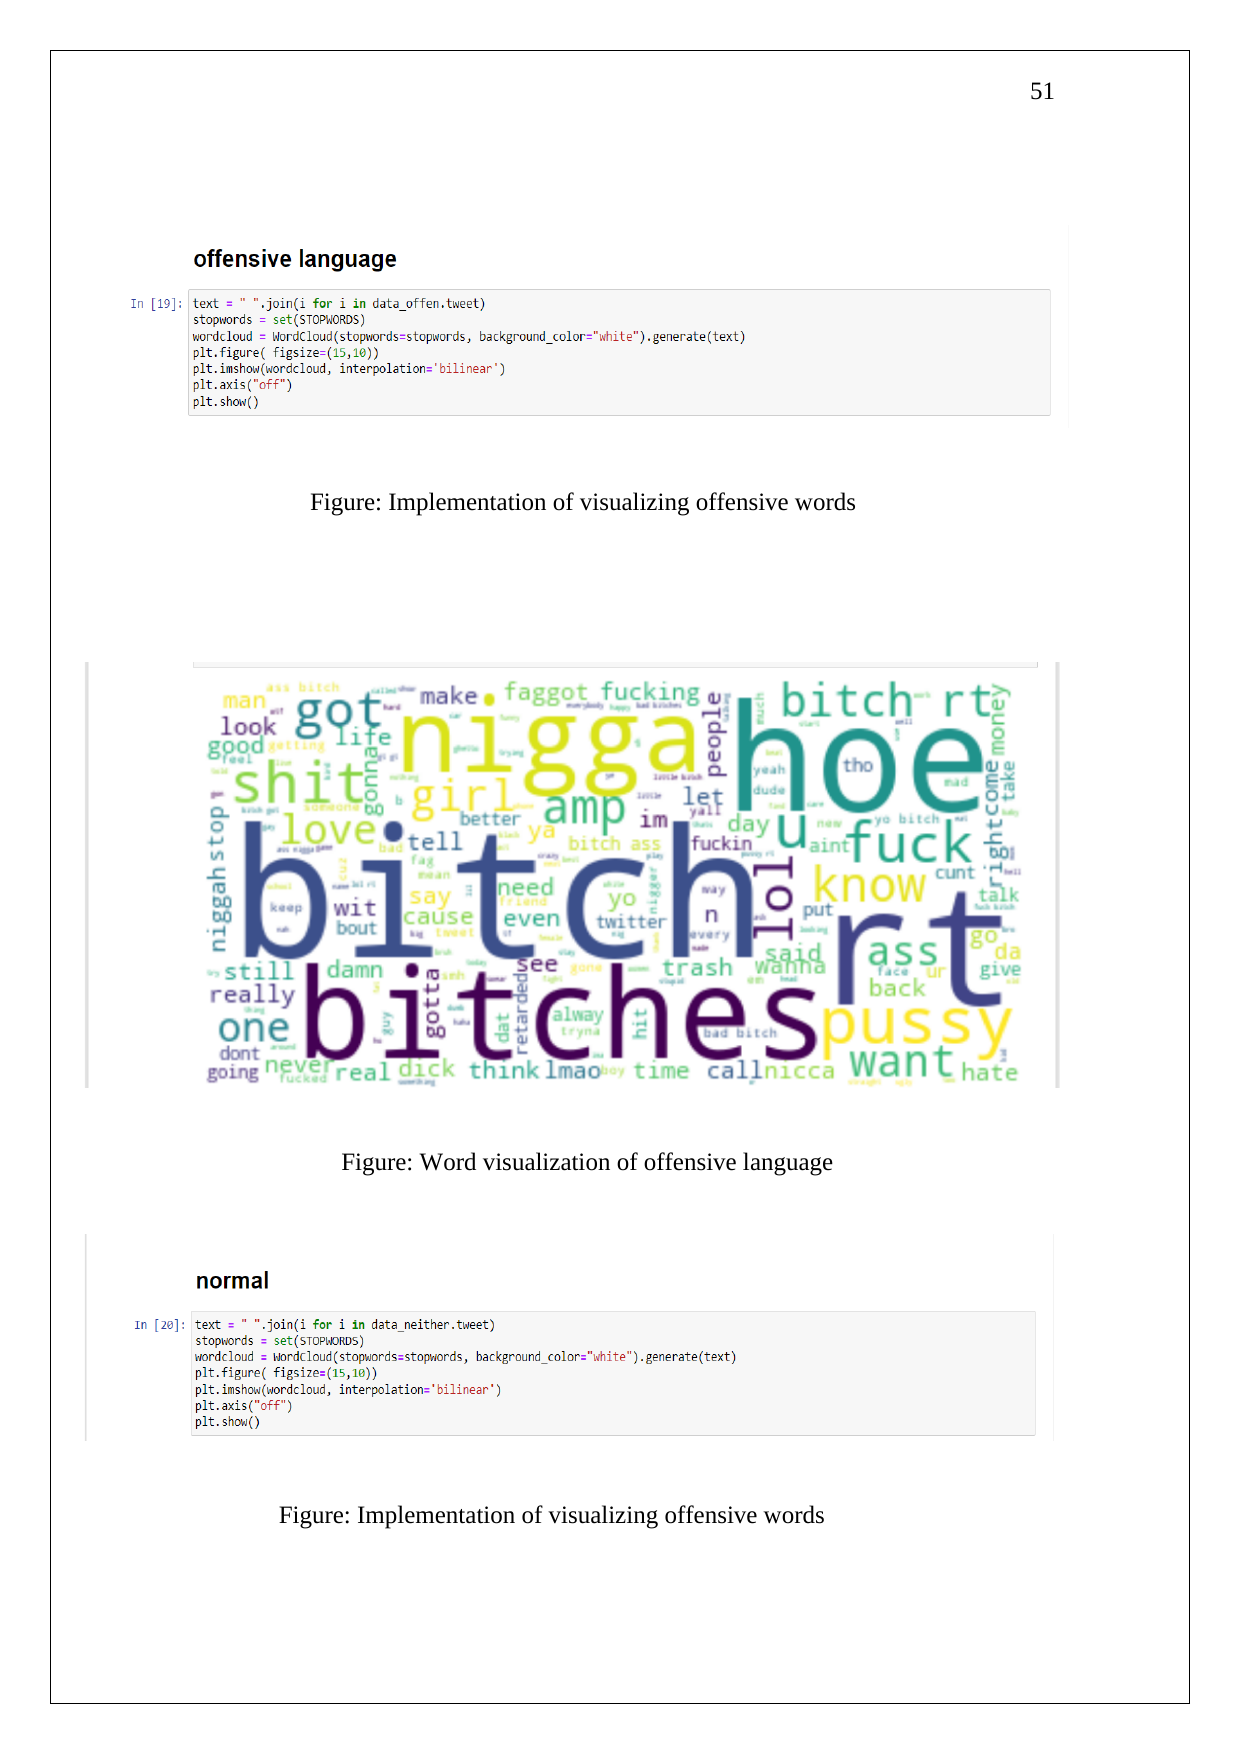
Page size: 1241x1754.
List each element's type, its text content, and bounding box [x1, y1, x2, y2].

picture [84, 225, 1069, 428]
text Figure: Word visualization of offensive language [85, 1147, 1165, 1175]
text Figure: Implementation of visualizing offensive words [85, 487, 1165, 516]
picture [84, 662, 1060, 1088]
picture [84, 1234, 1054, 1441]
text Figure: Implementation of visualizing offensive words [85, 1500, 1165, 1528]
